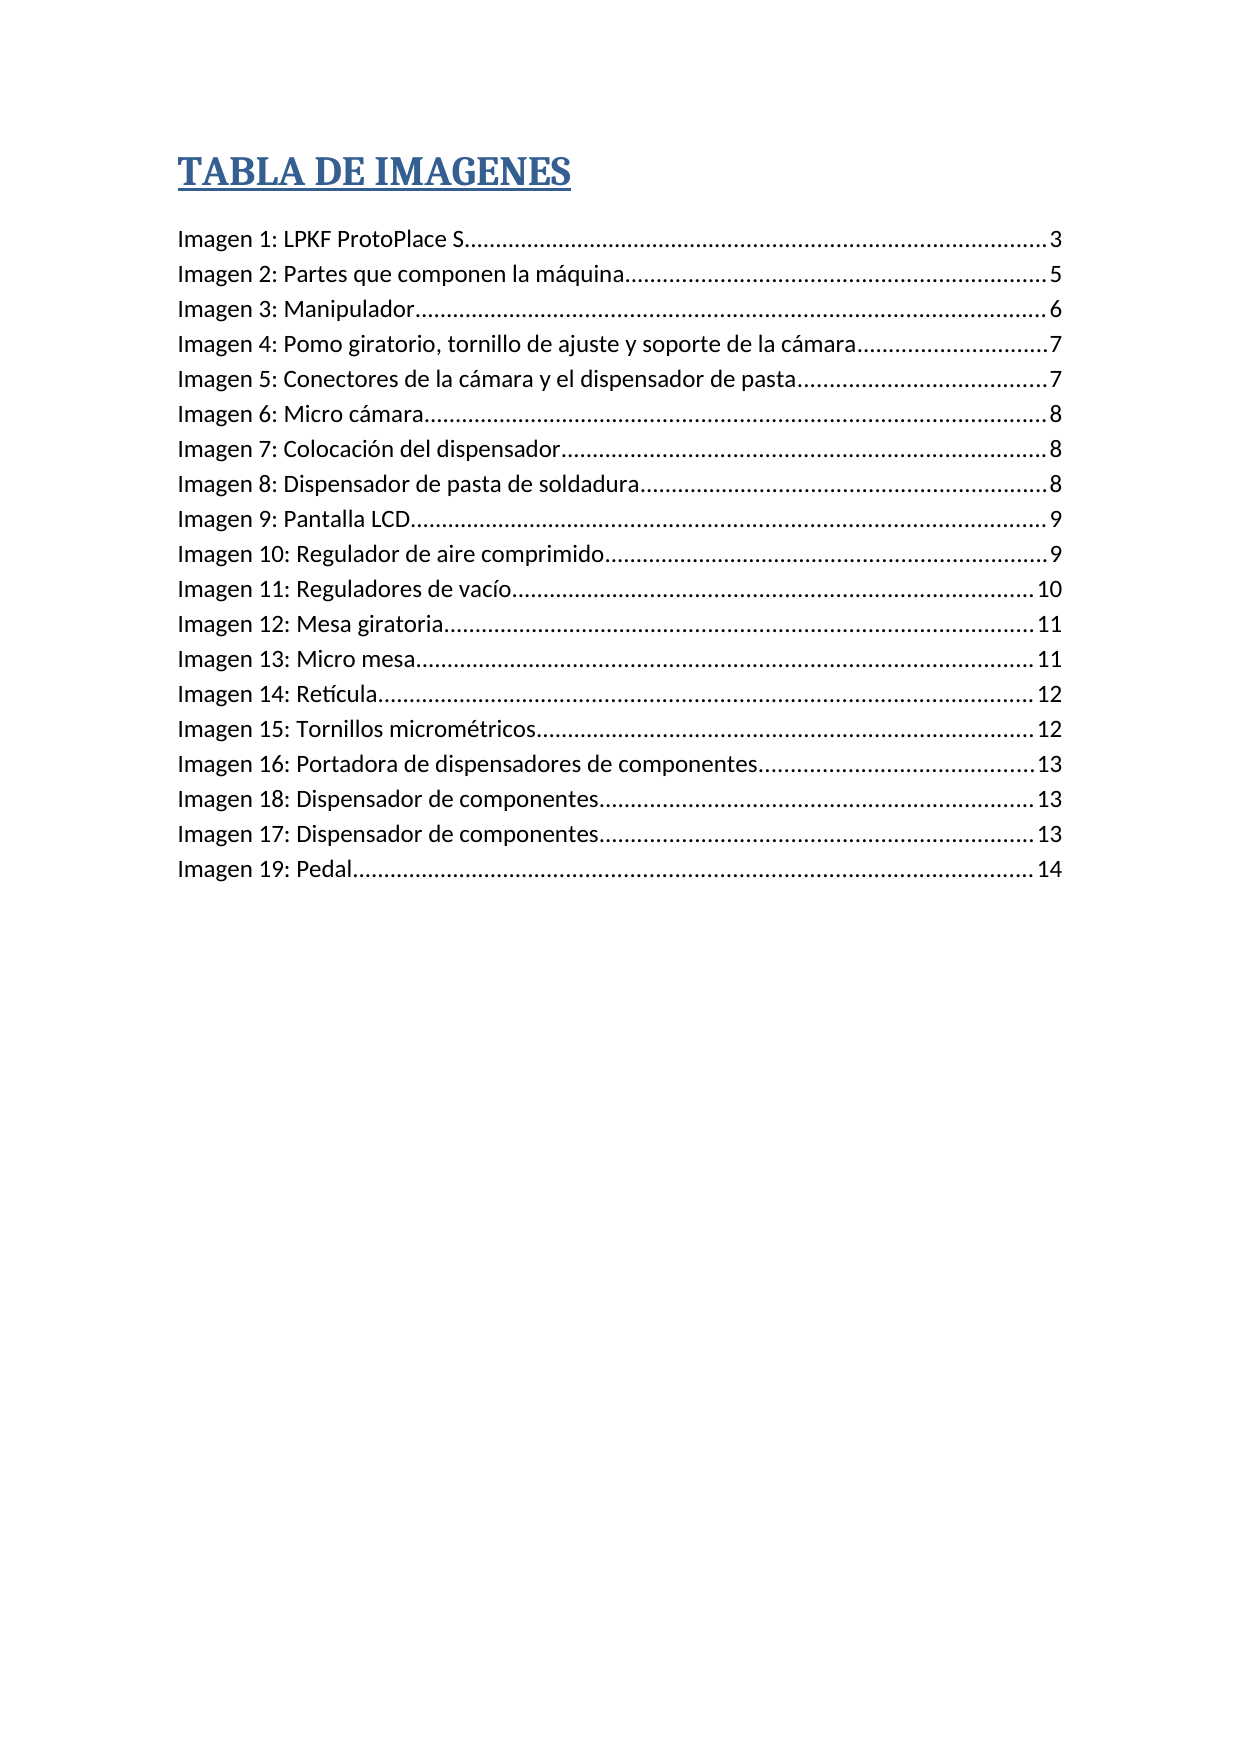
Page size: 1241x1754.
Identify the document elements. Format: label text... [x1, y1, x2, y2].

text Imagen 16: Portadora de dispensadores de componentes 13 [177, 748, 1063, 779]
text Imagen 6: Micro cámara 8 [177, 398, 1063, 429]
text Imagen 9: Pantalla LCD 9 [177, 503, 1063, 534]
text Imagen 11: Reguladores de vacío 10 [177, 573, 1063, 604]
text Imagen 13: Micro mesa 11 [177, 643, 1063, 674]
text Imagen 17: Dispensador de componentes 13 [177, 818, 1063, 849]
text Imagen 19: Pedal 14 [177, 853, 1063, 884]
text Imagen 12: Mesa giratoria 11 [177, 608, 1063, 639]
text Imagen 1: LPKF ProtoPlace S 3 [177, 223, 1063, 254]
text Imagen 18: Dispensador de componentes 13 [177, 783, 1063, 814]
text Imagen 10: Regulador de aire comprimido 9 [177, 538, 1063, 569]
text Imagen 14: Retícula 12 [177, 678, 1063, 709]
text Imagen 3: Manipulador 6 [177, 293, 1063, 324]
text TABLA DE IMAGENES [177, 148, 1063, 196]
text Imagen 8: Dispensador de pasta de soldadura 8 [177, 468, 1063, 499]
text Imagen 5: Conectores de la cámara y el dispensador de pasta 7 [177, 363, 1063, 394]
text Imagen 4: Pomo giratorio, tornillo de ajuste y soporte de la cámara 7 [177, 328, 1063, 359]
text Imagen 2: Partes que componen la máquina 5 [177, 258, 1063, 289]
text Imagen 15: Tornillos micrométricos 12 [177, 713, 1063, 744]
text Imagen 7: Colocación del dispensador 8 [177, 433, 1063, 464]
